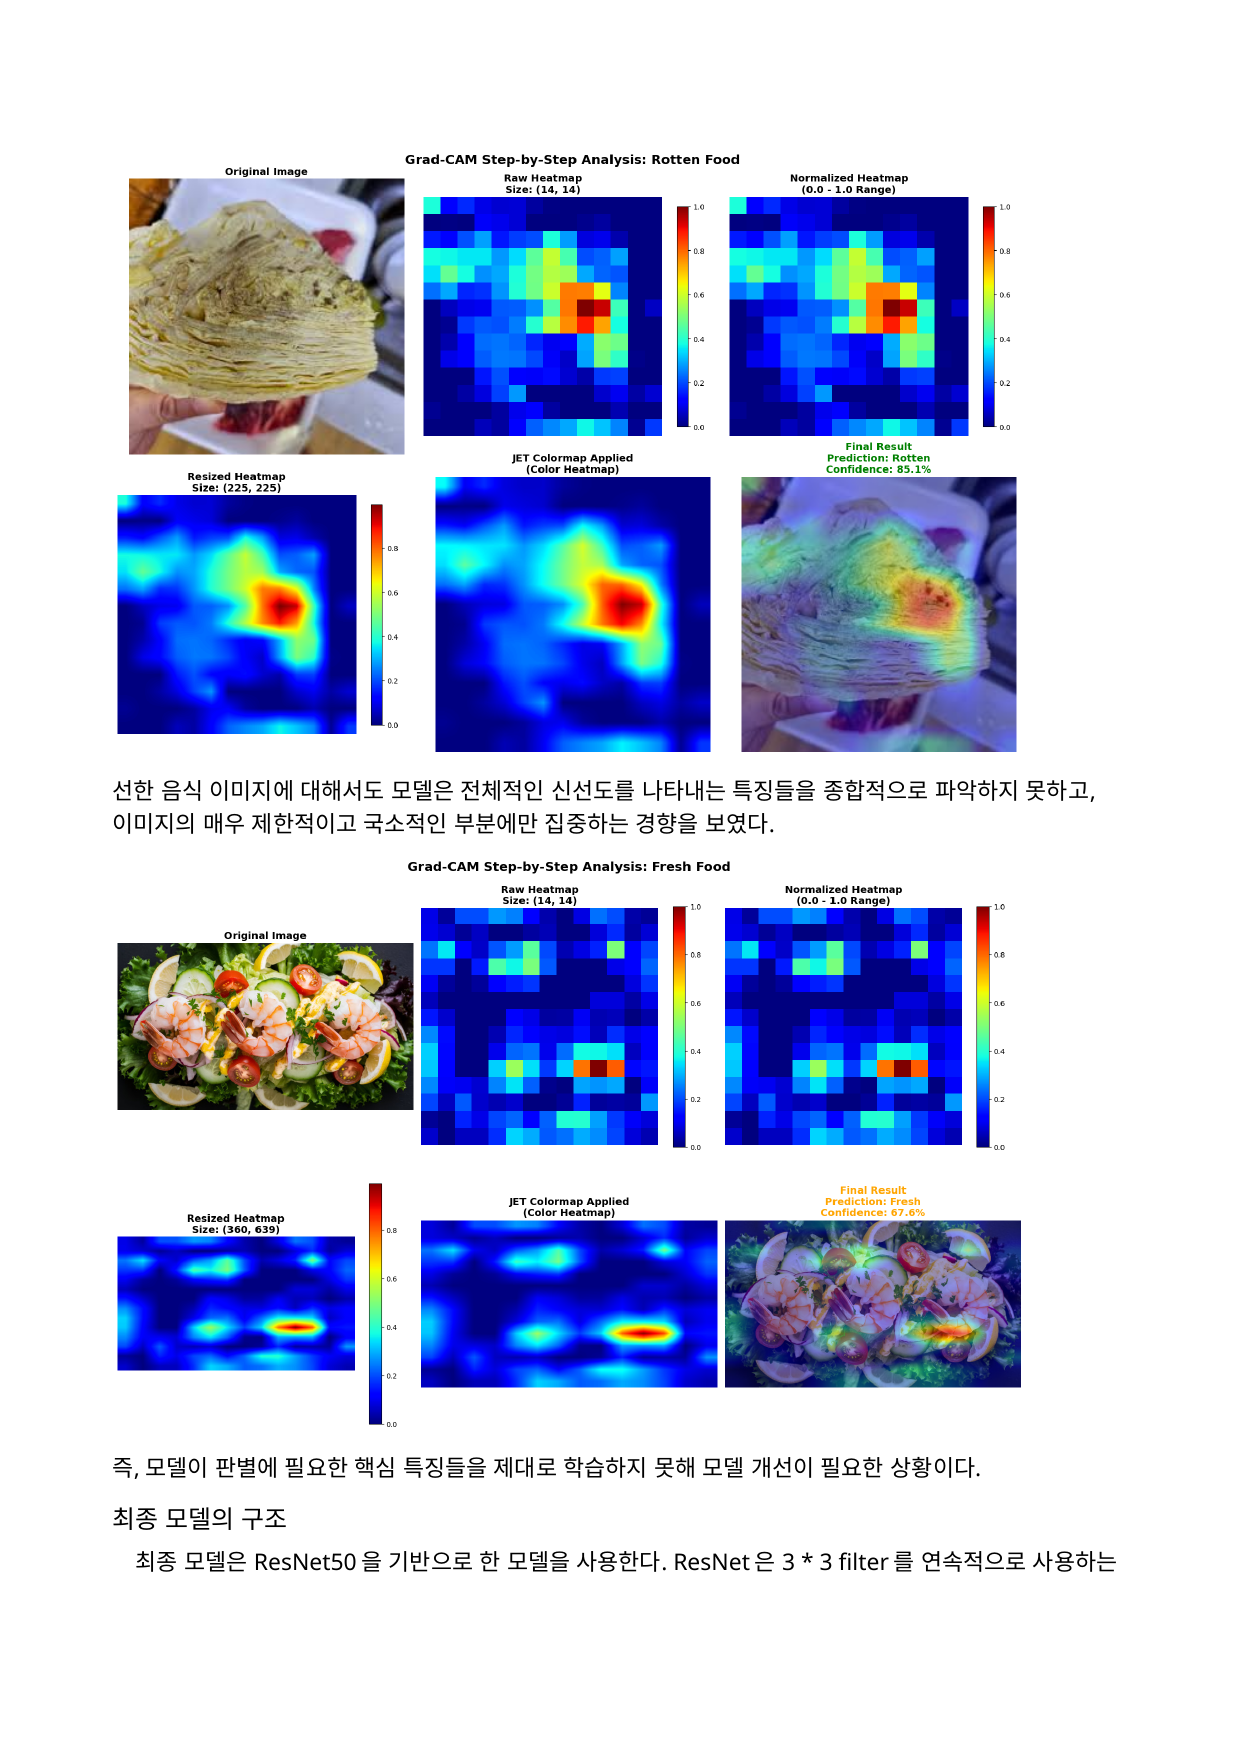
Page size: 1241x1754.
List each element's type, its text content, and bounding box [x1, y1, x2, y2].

picture [112, 150, 1021, 757]
text 선한 음식 이미지에 대해서도 모델은 전체적인 신선도를 나타내는 특징들을 종합적으로 파악하지 못하고, 이미지의 매우 제한적이고 국소적인 부분에만 집중하는 경향을 보였다. [112, 773, 1128, 839]
picture [112, 856, 1026, 1433]
subtitle 최종 모델의 구조 [112, 1499, 1128, 1536]
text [112, 1544, 1128, 1577]
text 즉, 모델이 판별에 필요한 핵심 특징들을 제대로 학습하지 못해 모델 개선이 필요한 상황이다. [112, 1449, 1128, 1483]
